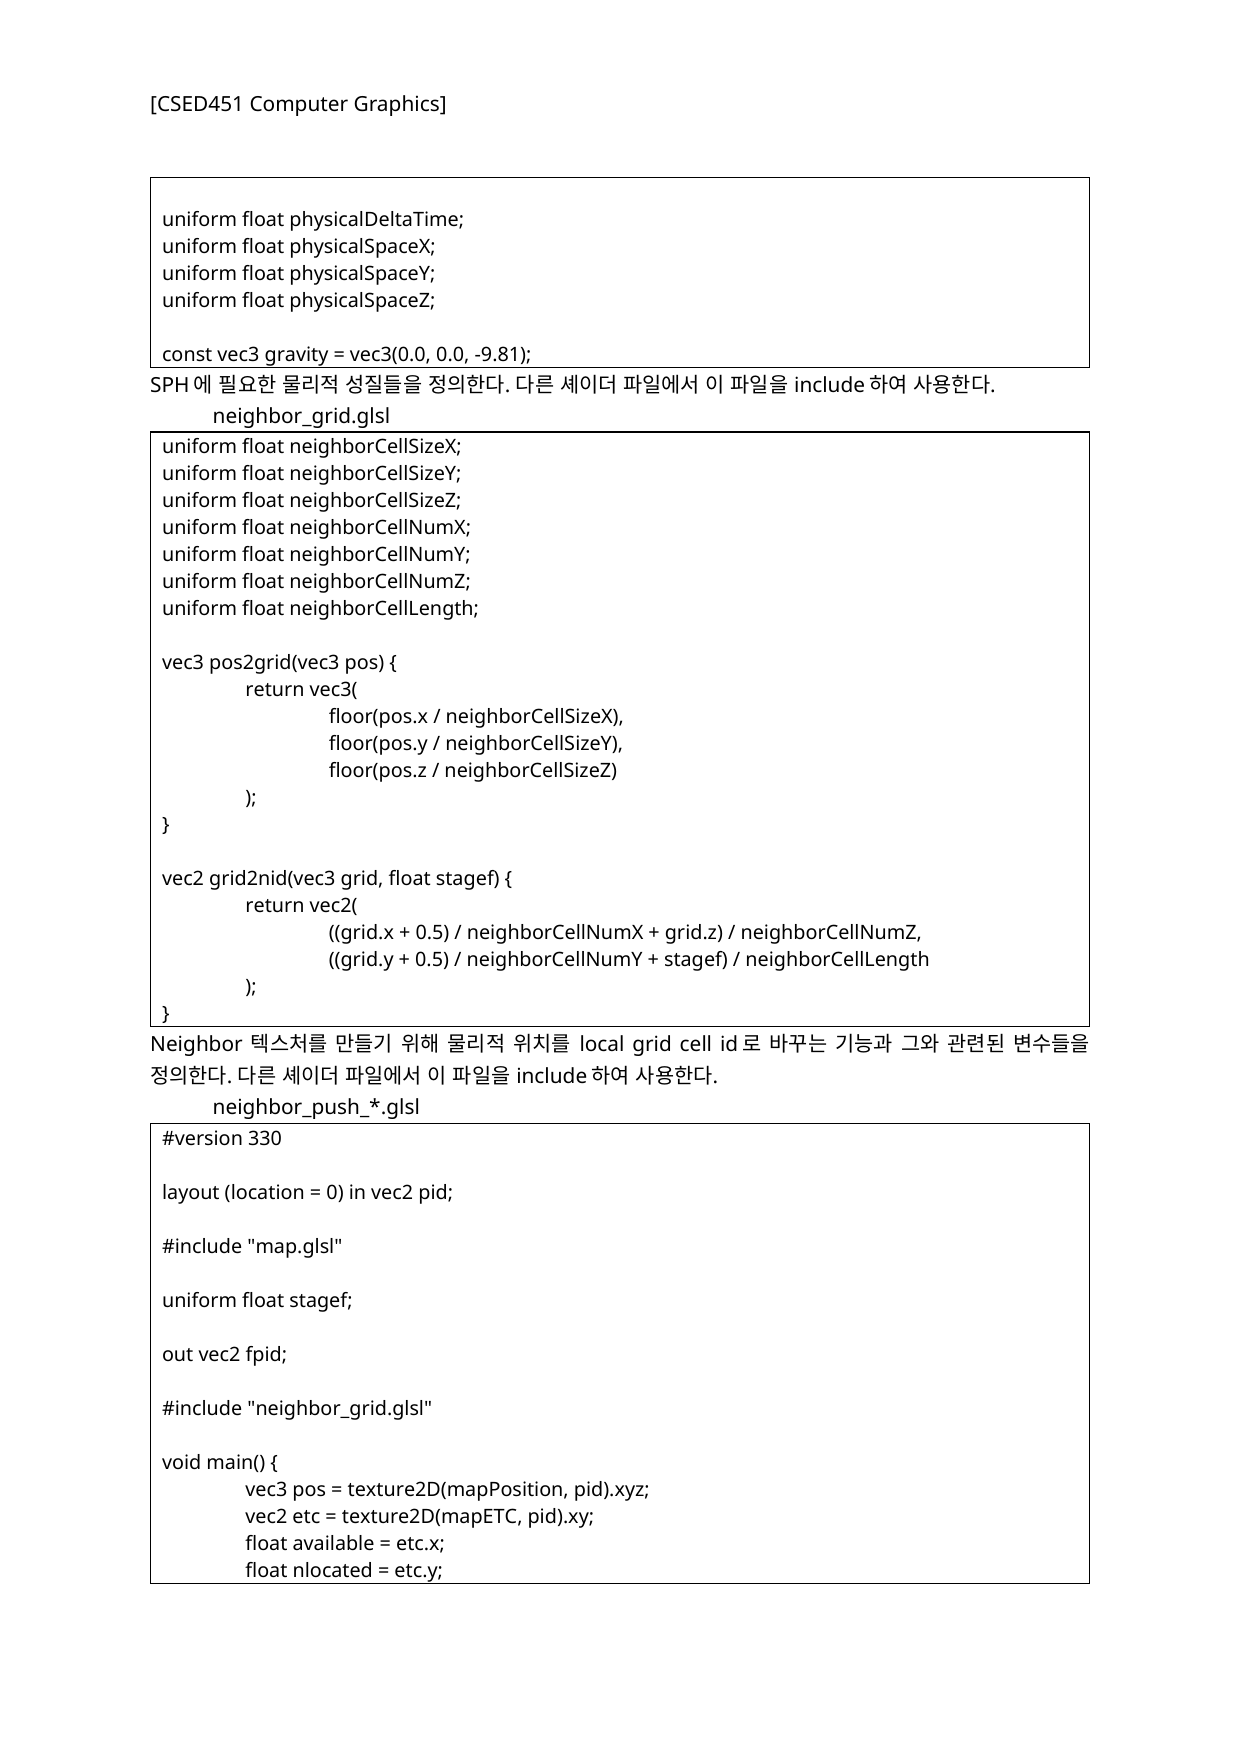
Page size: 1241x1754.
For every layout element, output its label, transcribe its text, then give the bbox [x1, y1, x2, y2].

table_header uniform float neighborCellSizeX; uniform float neighborCellSizeY; uniform float neighborCellSizeZ; uniform float neighborCellNumX; uniform float neighborCellNumY; uniform float neighborCellNumZ; uniform float neighborCellLength; vec3 pos2grid(vec3 pos) { return vec3( floor(pos.x / neighborCellSizeX), floor(pos.y / neighborCellSizeY), floor(pos.z / neighborCellSizeZ) ); } vec2 grid2nid(vec3 grid, float stagef) { return vec2( ((grid.x + 0.5) / neighborCellNumX + grid.z) / neighborCellNumZ, ((grid.y + 0.5) / neighborCellNumY + stagef) / neighborCellLength ); } [151, 433, 1089, 1026]
text SPH에 필요한 물리적 성질들을 정의한다. 다른 셰이더 파일에서 이 파일을 include하여 사용한다. [150, 368, 1090, 398]
subtitle neighbor_push_*.glsl [212, 1092, 1090, 1121]
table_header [151, 1124, 1089, 1583]
subtitle neighbor_grid.glsl [212, 401, 1090, 429]
text Neighbor 텍스처를 만들기 위해 물리적 위치를 local grid cell id로 바꾸는 기능과 그와 관련된 변수들을 정의한다. 다른 셰이더 파일에서 이 파일을 include하여 사용한다. [150, 1027, 1090, 1090]
